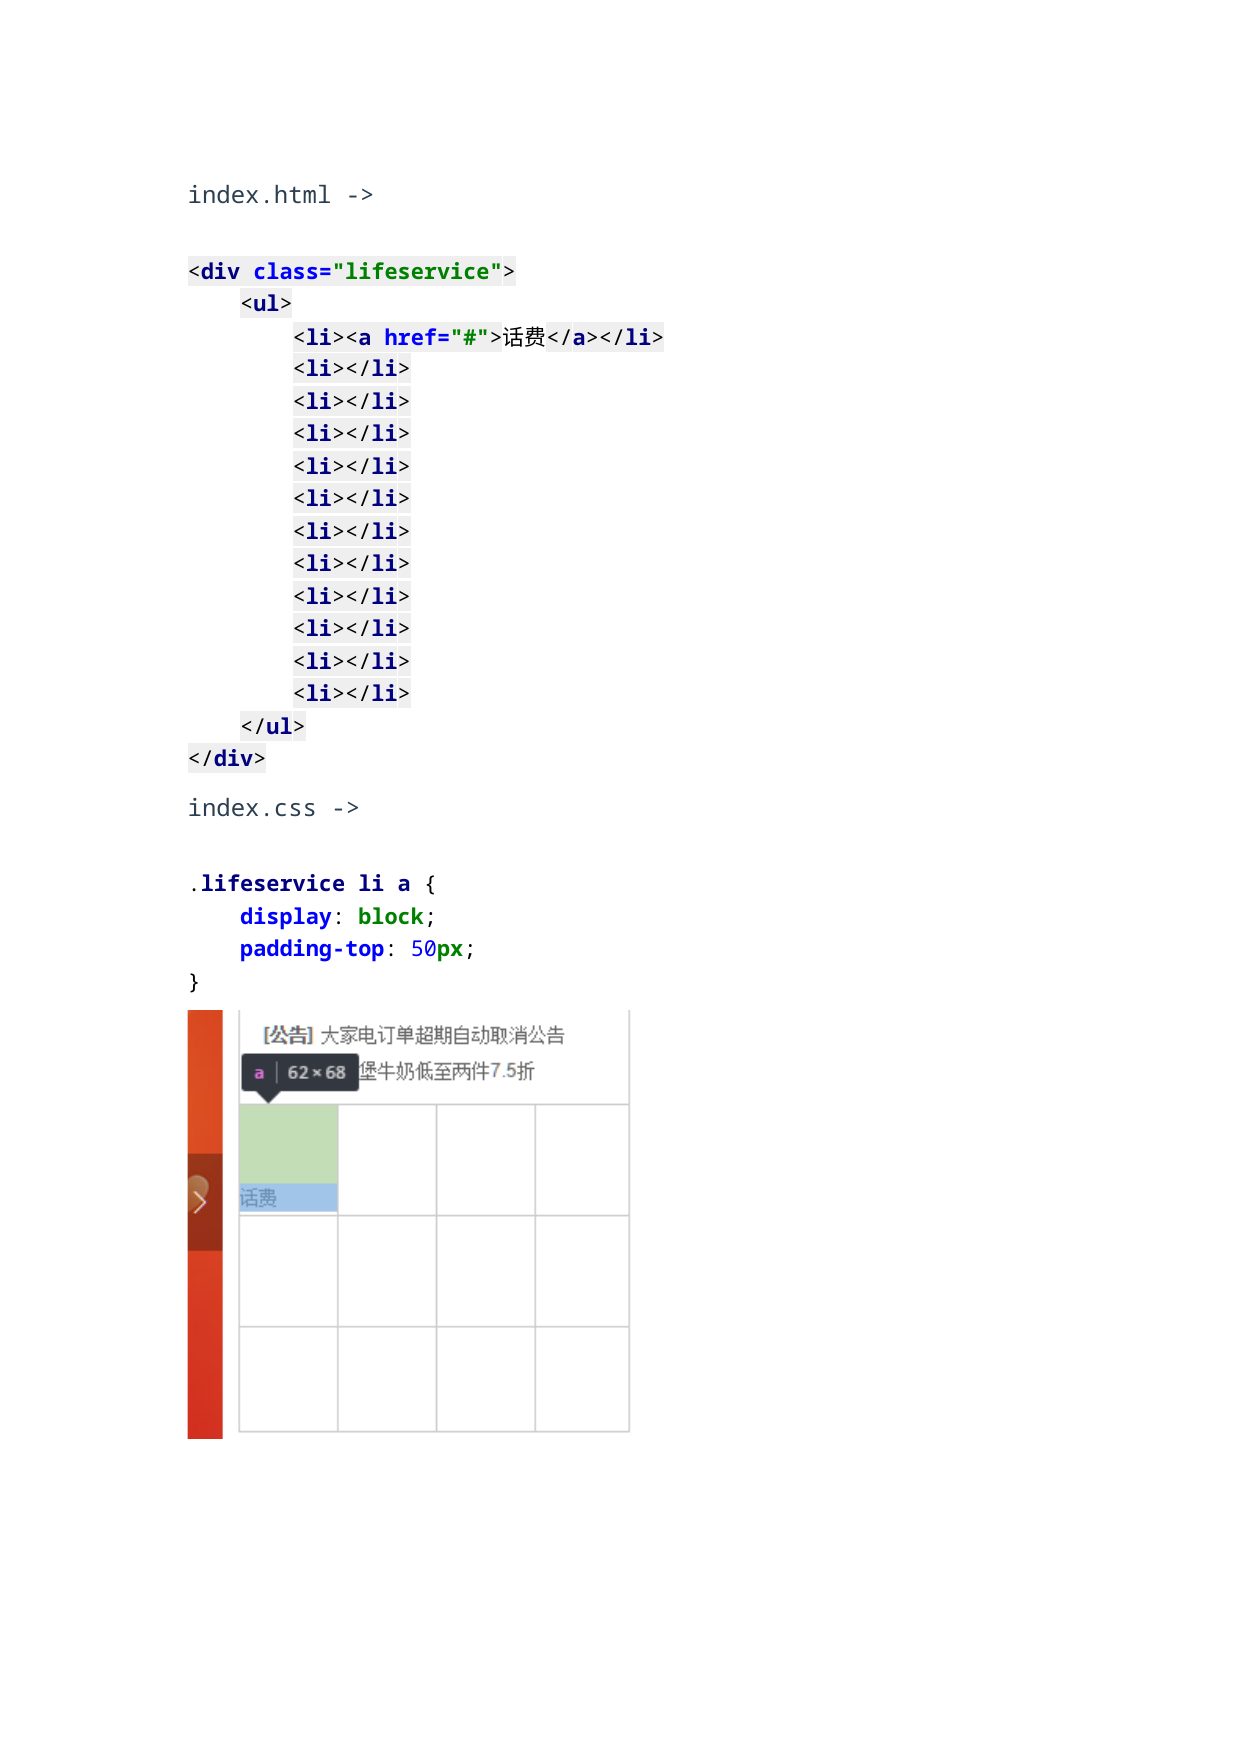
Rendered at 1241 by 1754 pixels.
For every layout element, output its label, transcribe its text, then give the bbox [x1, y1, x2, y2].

text index.css -> [187, 774, 1053, 839]
picture [187, 1010, 718, 1439]
text .lifeservice li a { display: block; padding-top: 50px; } [187, 867, 1053, 997]
text index.html -> [187, 162, 1053, 227]
text <div class="lifeservice"> <ul> <li><a href="#">话费</a></li> <li></li> <li></li> <li></li> <li></li> <li></li> <li></li> <li></li> <li></li> <li></li> <li></li> <li></li> </ul> </div> [187, 254, 1053, 774]
